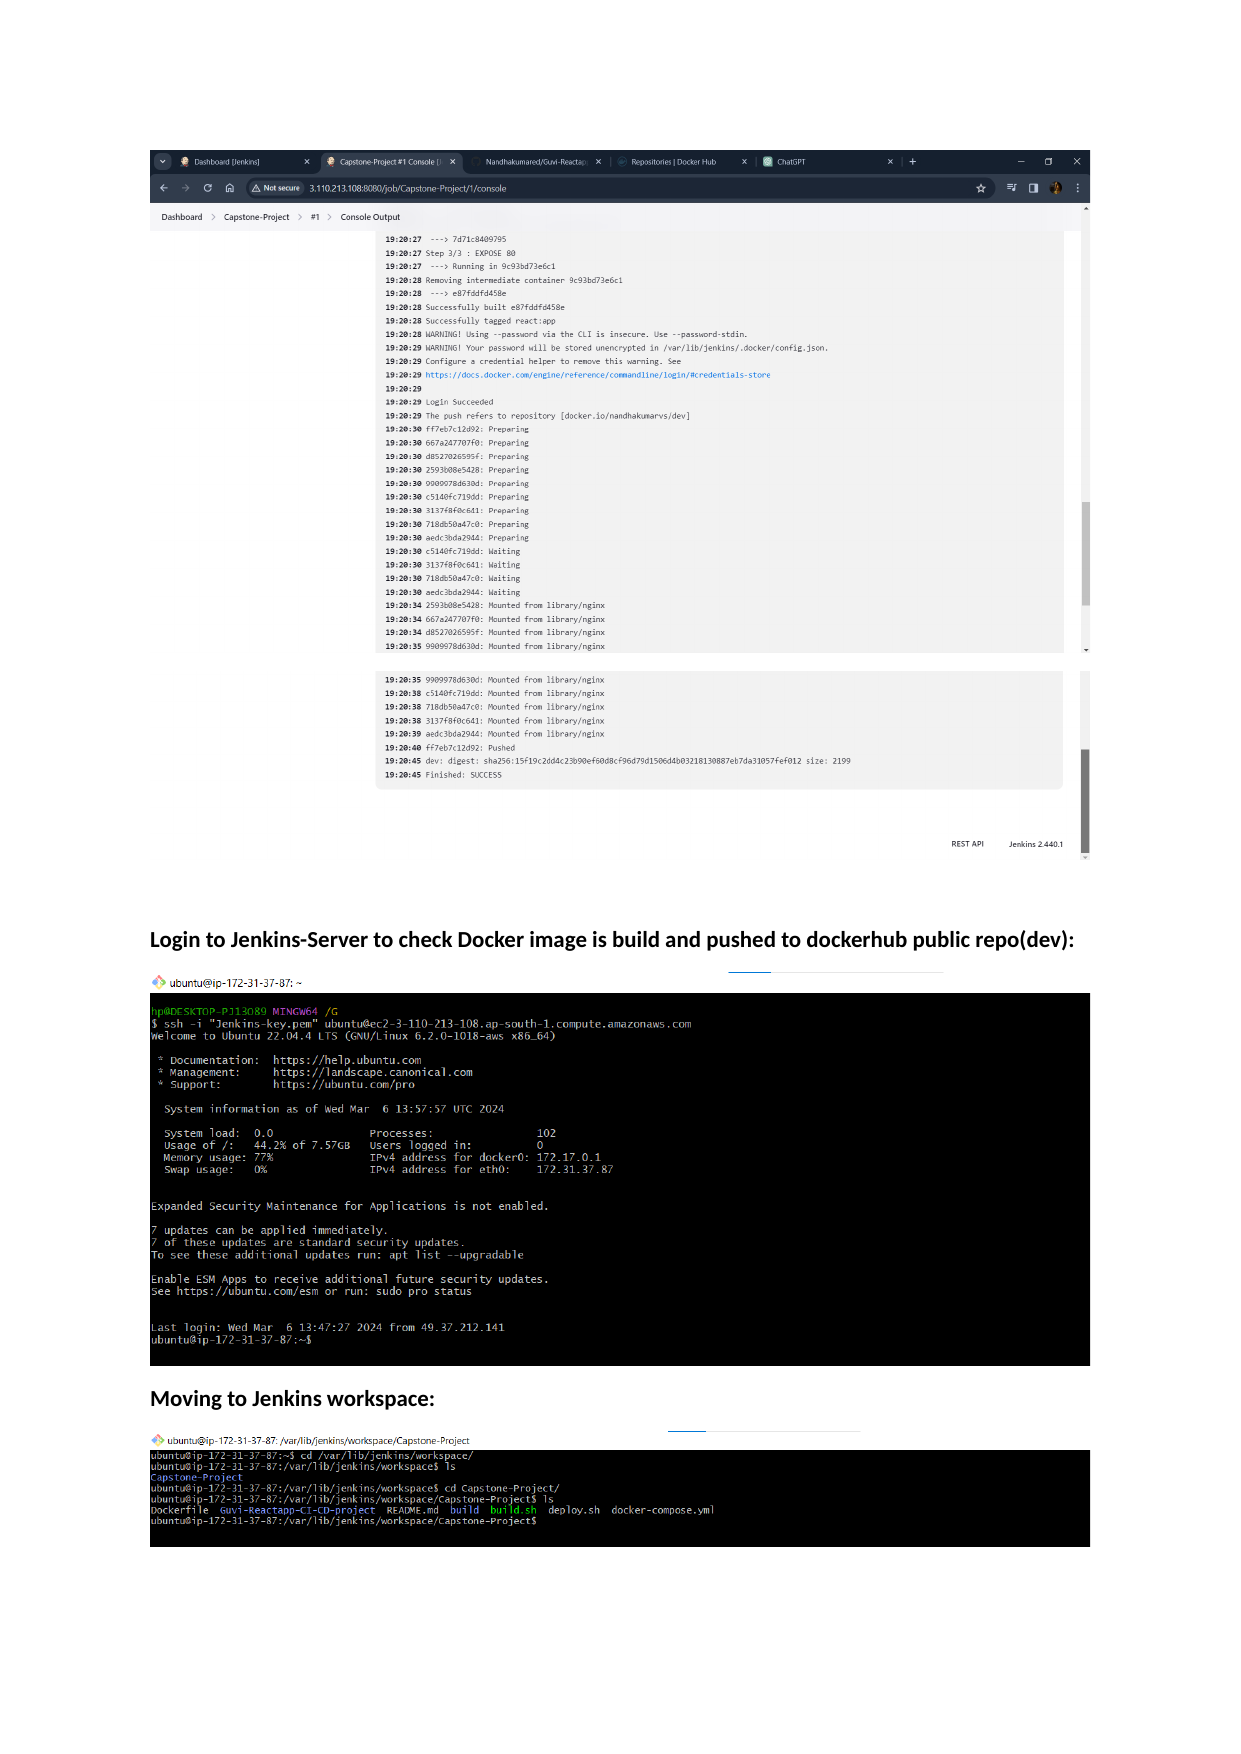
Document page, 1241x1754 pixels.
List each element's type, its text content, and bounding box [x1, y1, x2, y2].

picture [150, 671, 1090, 860]
picture [150, 972, 1091, 1366]
picture [150, 150, 1091, 653]
text Moving to Jenkins workspace: [150, 1384, 1090, 1412]
text Login to Jenkins-Server to check Docker image is build and pushed to dockerhub public repo(dev): [150, 925, 1090, 953]
picture [150, 1431, 1091, 1547]
